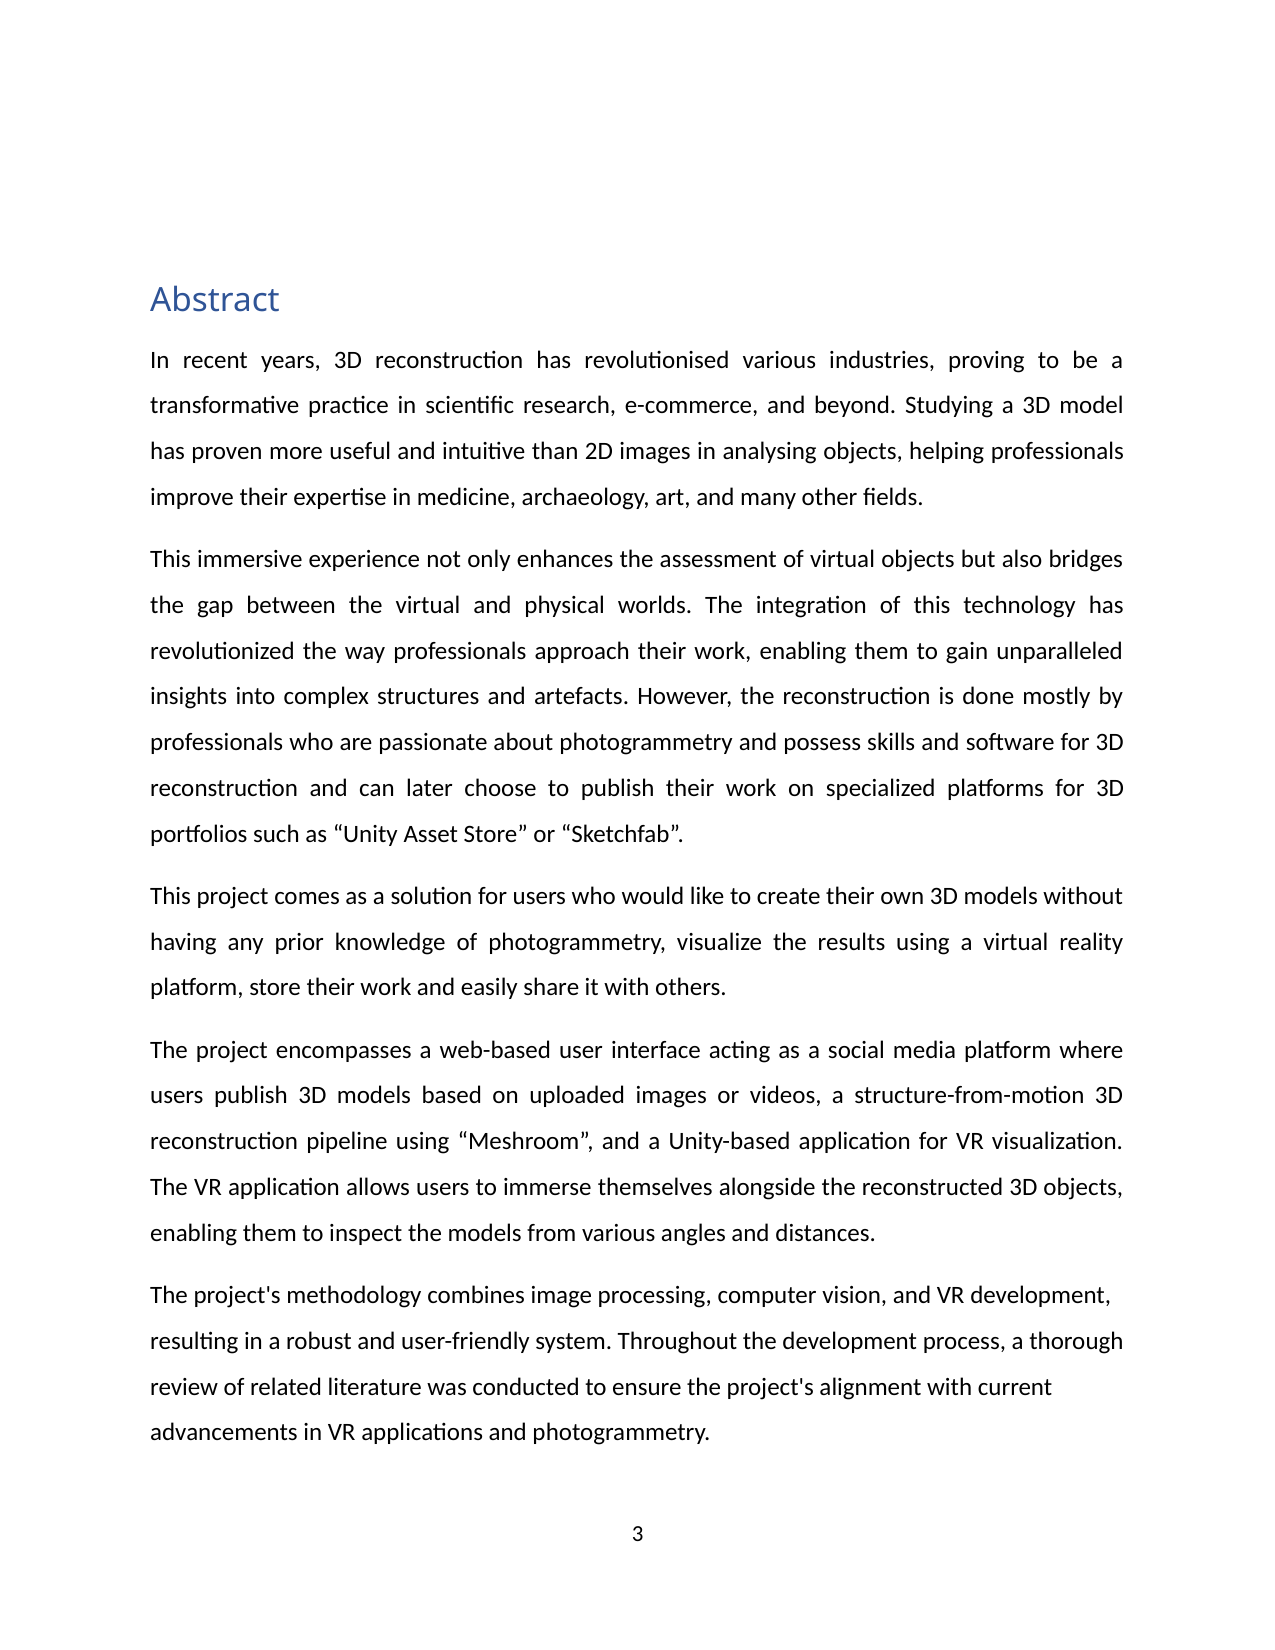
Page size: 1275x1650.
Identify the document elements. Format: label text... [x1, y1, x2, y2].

text The project encompasses a web-based user interface acting as a social media platform where users publish 3D models based on uploaded images or videos, a structure-from-motion 3D reconstruction pipeline using “Meshroom”, and a Unity-based application for VR visualization. The VR application allows users to immerse themselves alongside the reconstructed 3D objects, enabling them to inspect the models from various angles and distances. [150, 1034, 1125, 1247]
text In recent years, 3D reconstruction has revolutionised various industries, proving to be a transformative practice in scientific research, e-commerce, and beyond. Studying a 3D model has proven more useful and intuitive than 2D images in analysing objects, helping professionals improve their expertise in medicine, archaeology, art, and many other fields. [150, 344, 1125, 511]
text This project comes as a solution for users who would like to create their own 3D models without having any prior knowledge of photogrammetry, visualize the results using a virtual reality platform, store their work and easily share it with others. [150, 880, 1125, 1002]
subtitle Abstract [150, 276, 1125, 321]
text The project's methodology combines image processing, computer vision, and VR development, resulting in a robust and user-friendly system. Throughout the development process, a thorough review of related literature was conducted to ensure the project's alignment with current advancements in VR applications and photogrammetry. [150, 1279, 1125, 1447]
text This immersive experience not only enhances the assessment of virtual objects but also bridges the gap between the virtual and physical worlds. The integration of this technology has revolutionized the way professionals approach their work, enabling them to gain unparalleled insights into complex structures and artefacts. However, the reconstruction is done mostly by professionals who are passionate about photogrammetry and possess skills and software for 3D reconstruction and can later choose to publish their work on specialized platforms for 3D portfolios such as “Unity Asset Store” or “Sketchfab”. [150, 543, 1125, 848]
